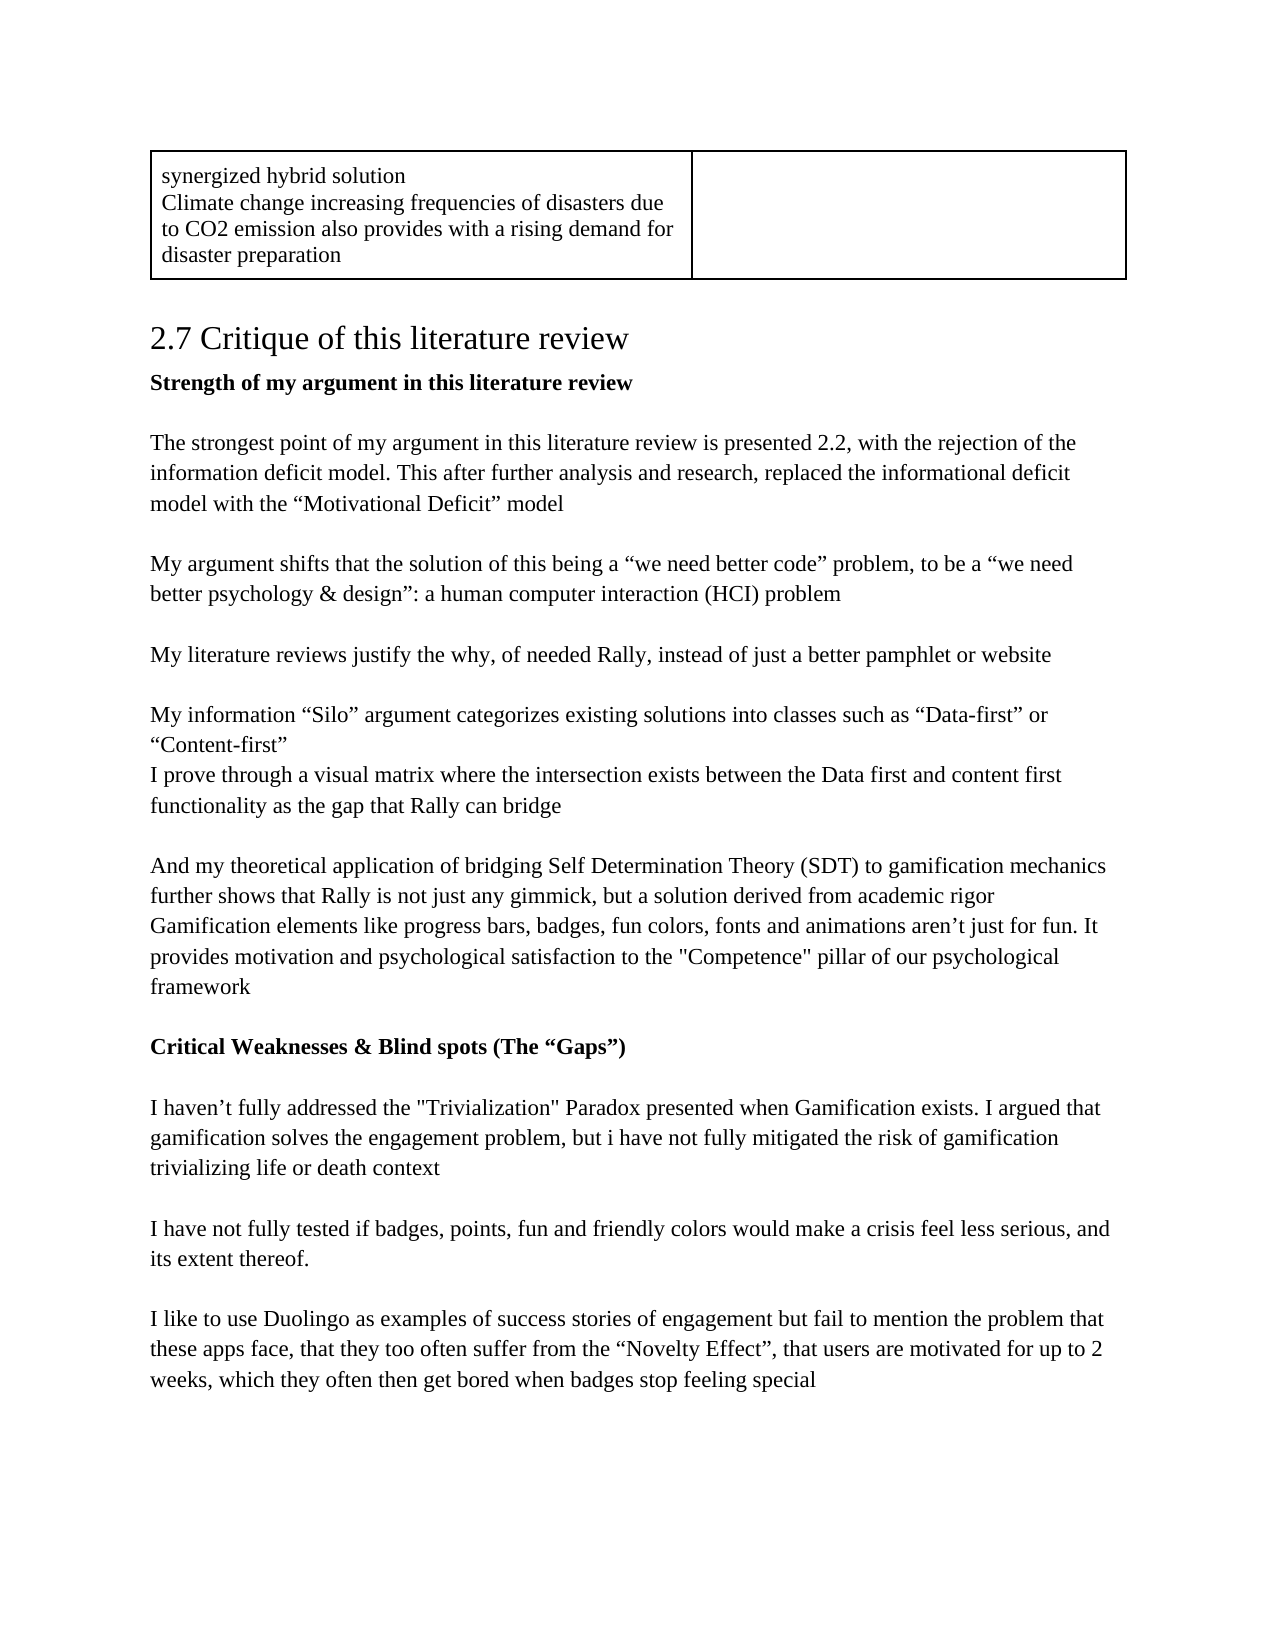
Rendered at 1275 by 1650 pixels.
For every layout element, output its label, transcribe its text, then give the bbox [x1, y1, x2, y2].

text Gamification elements like progress bars, badges, fun colors, fonts and animations aren’t just for fun. It provides motivation and psychological satisfaction to the "Competence" pillar of our psychological framework [150, 912, 1125, 999]
text My argument shifts that the solution of this being a “we need better code” problem, to be a “we need better psychology & design”: a human computer interaction (HCI) problem My literature reviews justify the why, of needed Rally, instead of just a better pamphlet or website [150, 550, 1125, 667]
text My information “Silo” argument categorizes existing solutions into classes such as “Data-first” or “Content-first” I prove through a visual matrix where the intersection exists between the Data first and content first functionality as the gap that Rally can bridge [150, 701, 1125, 818]
text I haven’t fully addressed the "Trivialization" Paradox presented when Gamification exists. I argued that gamification solves the engagement problem, but i have not fully mitigated the risk of gamification trivializing life or death context [150, 1094, 1125, 1181]
text I like to use Duolingo as examples of success stories of engagement but fail to mention the problem that these apps face, that they too often suffer from the “Novelty Effect”, that users are motivated for up to 2 weeks, which they often then get bored when badges stop feeling special [150, 1305, 1125, 1392]
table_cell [152, 152, 691, 278]
text Critical Weaknesses & Blind spots (The “Gaps”) [150, 1033, 1125, 1060]
text Strength of my argument in this literature review [150, 369, 1125, 395]
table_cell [693, 152, 1125, 278]
subtitle 2.7 Critique of this literature review [150, 318, 1125, 356]
text I have not fully tested if badges, points, fun and friendly colors would make a crisis feel less serious, and its extent thereof. [150, 1214, 1125, 1301]
text The strongest point of my argument in this literature review is presented 2.2, with the rejection of the information deficit model. This after further analysis and research, replaced the informational deficit model with the “Motivational Deficit” model [150, 429, 1125, 516]
text And my theoretical application of bridging Self Determination Theory (SDT) to gamification mechanics further shows that Rally is not just any gimmick, but a solution derived from academic rigor [150, 852, 1125, 909]
